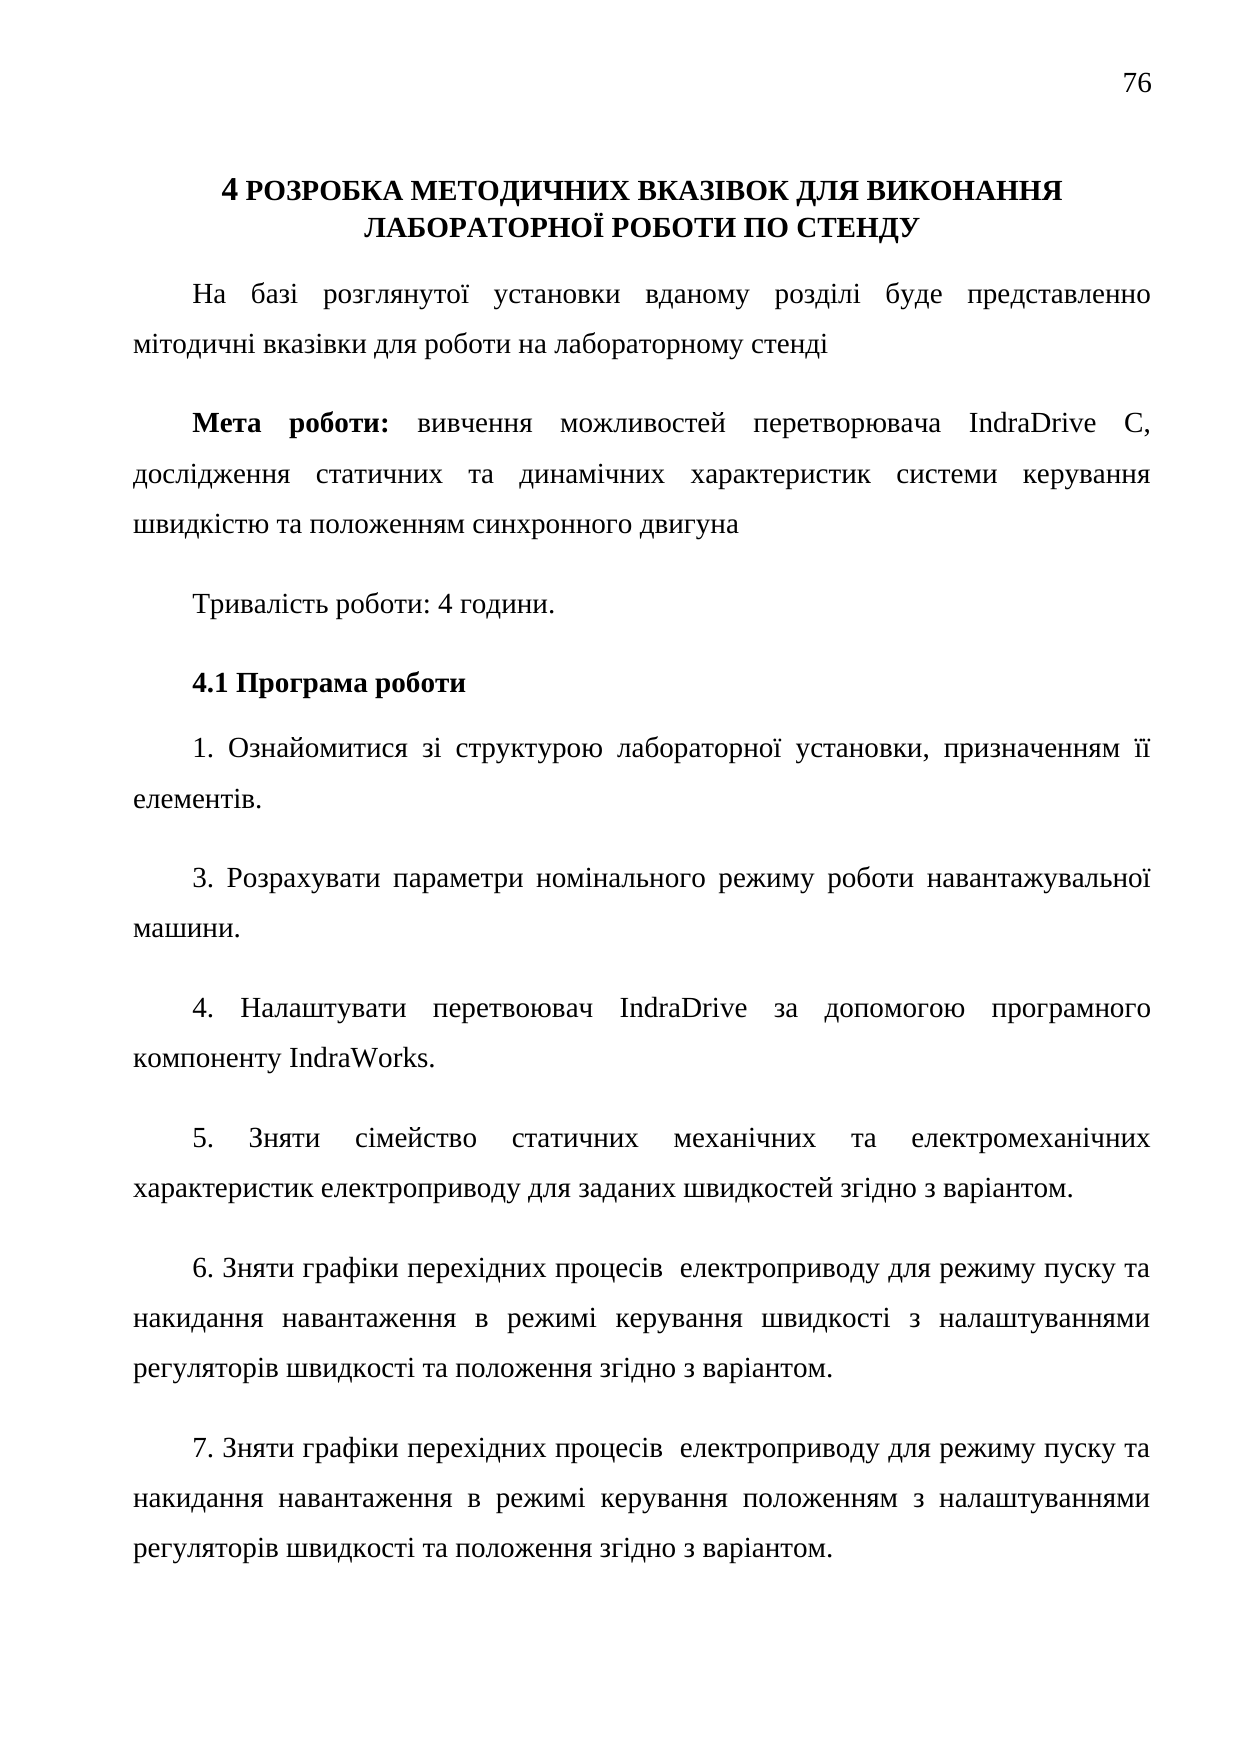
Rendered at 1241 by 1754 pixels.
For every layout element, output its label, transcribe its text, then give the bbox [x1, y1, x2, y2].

text 3. Розрахувати параметри номінального режиму роботи навантажувальної машини. [133, 860, 1152, 944]
text 6. Зняти графіки перехідних процесів електроприводу для режиму пуску та накидання навантаження в режимі керування швидкості з налаштуваннями регуляторів швидкості та положення згідно з варіантом. [133, 1250, 1152, 1384]
text 1. Ознайомитися зі структурою лабораторної установки, призначенням її елементів. [133, 731, 1152, 814]
text На базі розглянутої установки вданому розділі буде представленно мітодичні вказівки для роботи на лабораторному стенді [133, 276, 1152, 360]
text 5. Зняти сімейство статичних механічних та електромеханічних характеристик електроприводу для заданих швидкостей згідно з варіантом. [133, 1120, 1152, 1204]
subtitle 4.1 Програма роботи [133, 665, 1152, 699]
text Мета роботи: вивчення можливостей перетворювача IndraDrive C, дослідження статичних та динамічних характеристик системи керування швидкістю та положенням синхронного двигуна [133, 406, 1152, 540]
text 7. Зняти графіки перехідних процесів електроприводу для режиму пуску та накидання навантаження в режимі керування положенням з налаштуваннями регуляторів швидкості та положення згідно з варіантом. [133, 1430, 1152, 1564]
text 4. Налаштувати перетвоювач IndraDrive за допомогою програмного компоненту IndraWorks. [133, 990, 1152, 1074]
subtitle 4 Розробка методичних вказівок для виконання лабораторної роботи по стенду [133, 169, 1152, 244]
text Тривалість роботи: 4 години. [133, 586, 1152, 619]
